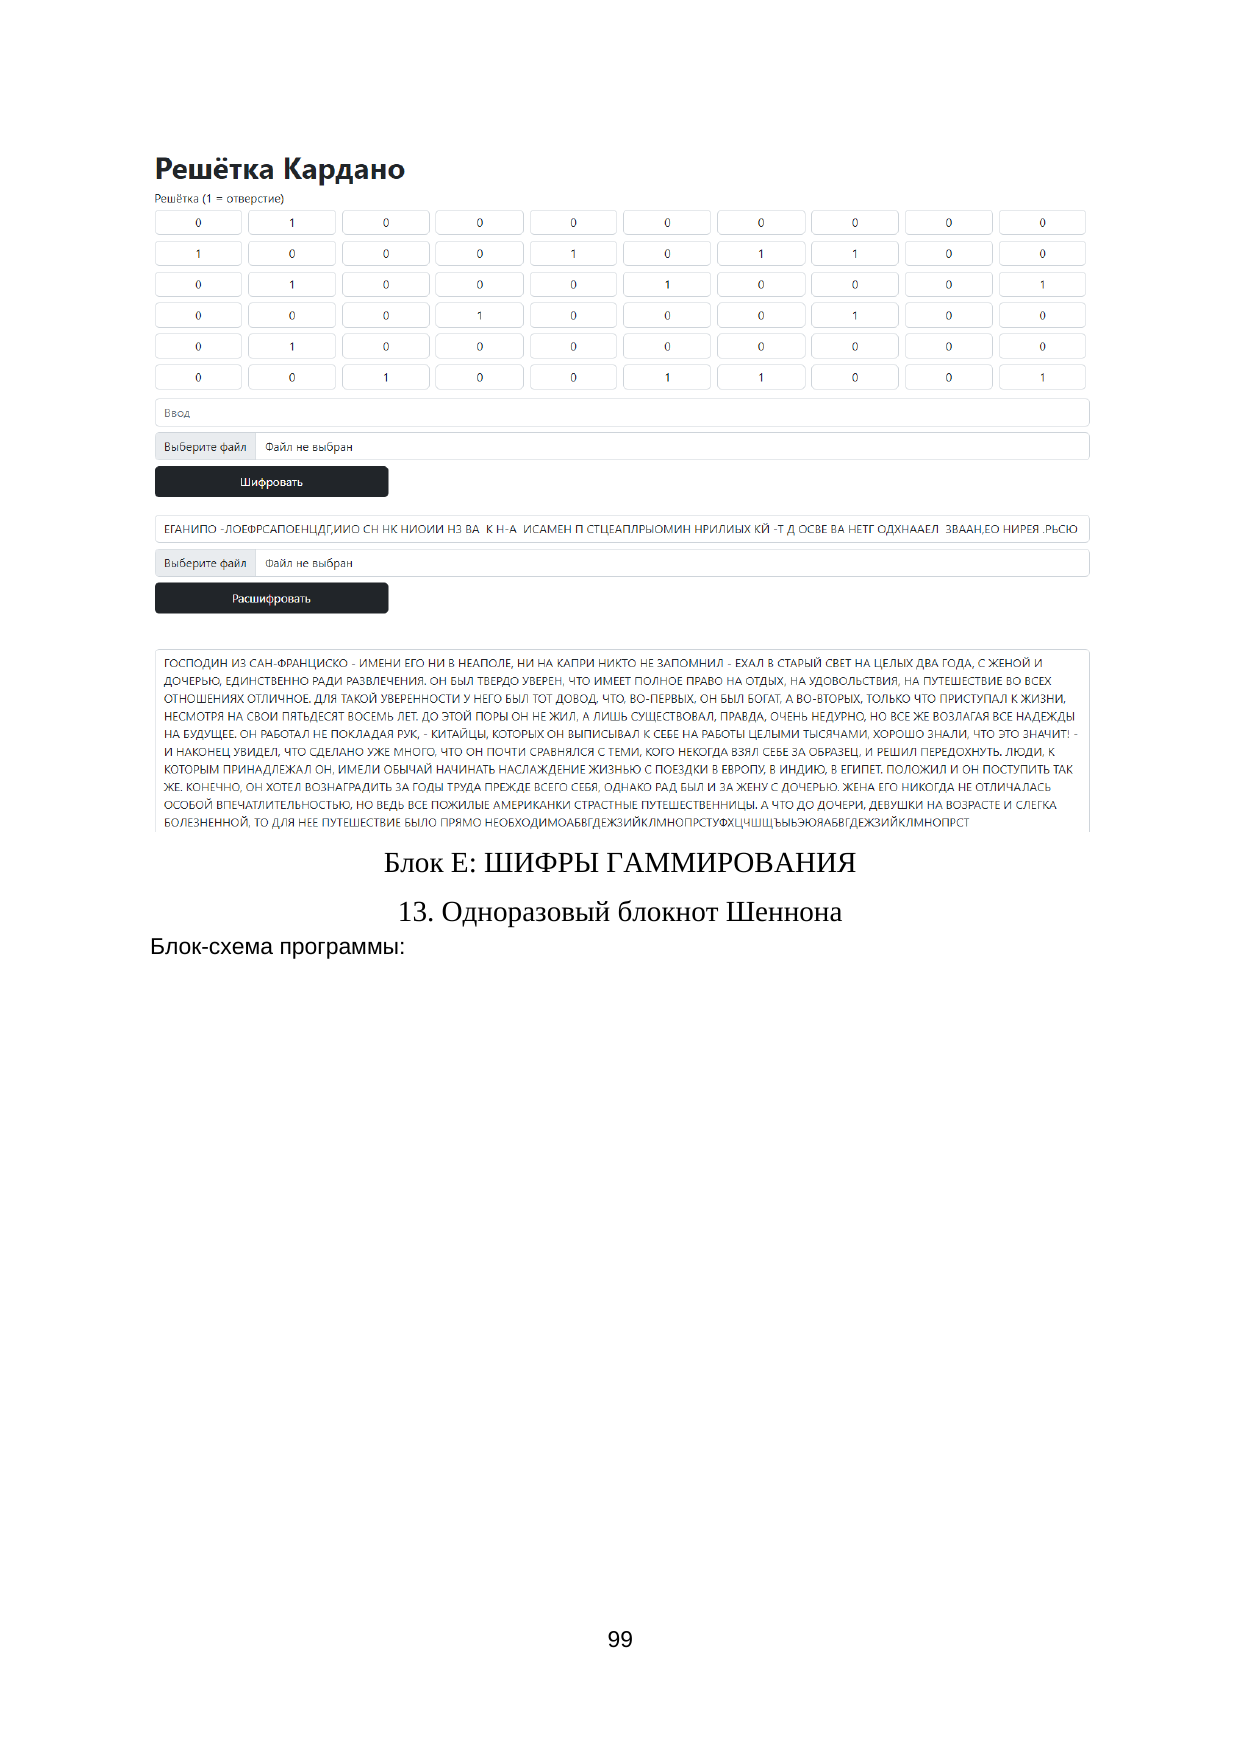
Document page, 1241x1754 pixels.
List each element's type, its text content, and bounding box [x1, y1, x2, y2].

text Блок E: ШИФРЫ ГАММИРОВАНИЯ [150, 846, 1090, 879]
text 13. Одноразовый блокнот Шеннона [150, 894, 1090, 928]
picture [150, 150, 1091, 832]
text Блок-схема программы: [150, 933, 1090, 959]
